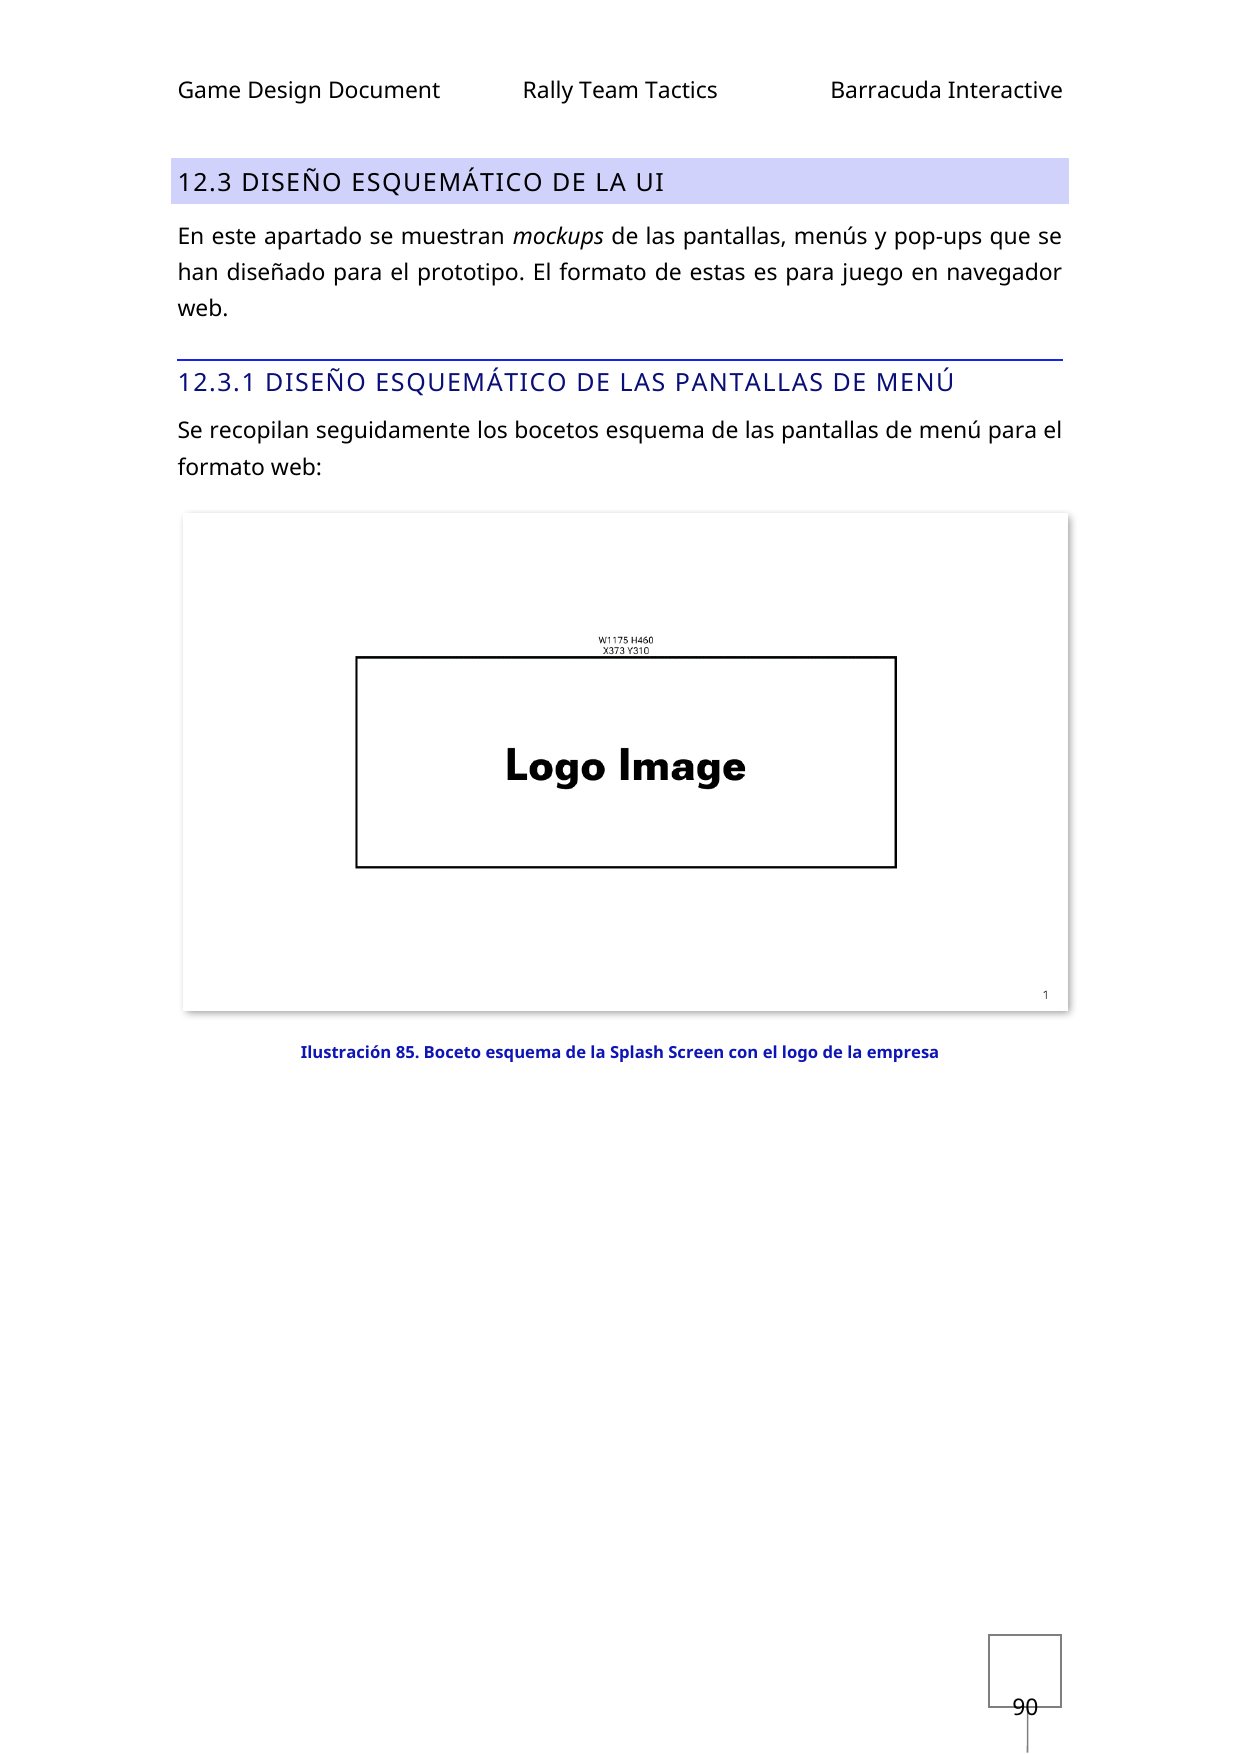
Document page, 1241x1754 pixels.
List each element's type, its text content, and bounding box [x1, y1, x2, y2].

text Se recopilan seguidamente los bocetos esquema de las pantallas de menú para el formato web: [177, 414, 1063, 482]
text En este apartado se muestran mockups de las pantallas, menús y pop-ups que se han diseñado para el prototipo. El formato de estas es para juego en navegador web. [177, 220, 1063, 323]
picture [183, 513, 1068, 1011]
subtitle 12.3.1 Diseño esquemático de las pantallas de menú [177, 361, 1063, 399]
subtitle 12.3 Diseño esquemático de la UI [177, 164, 1063, 198]
